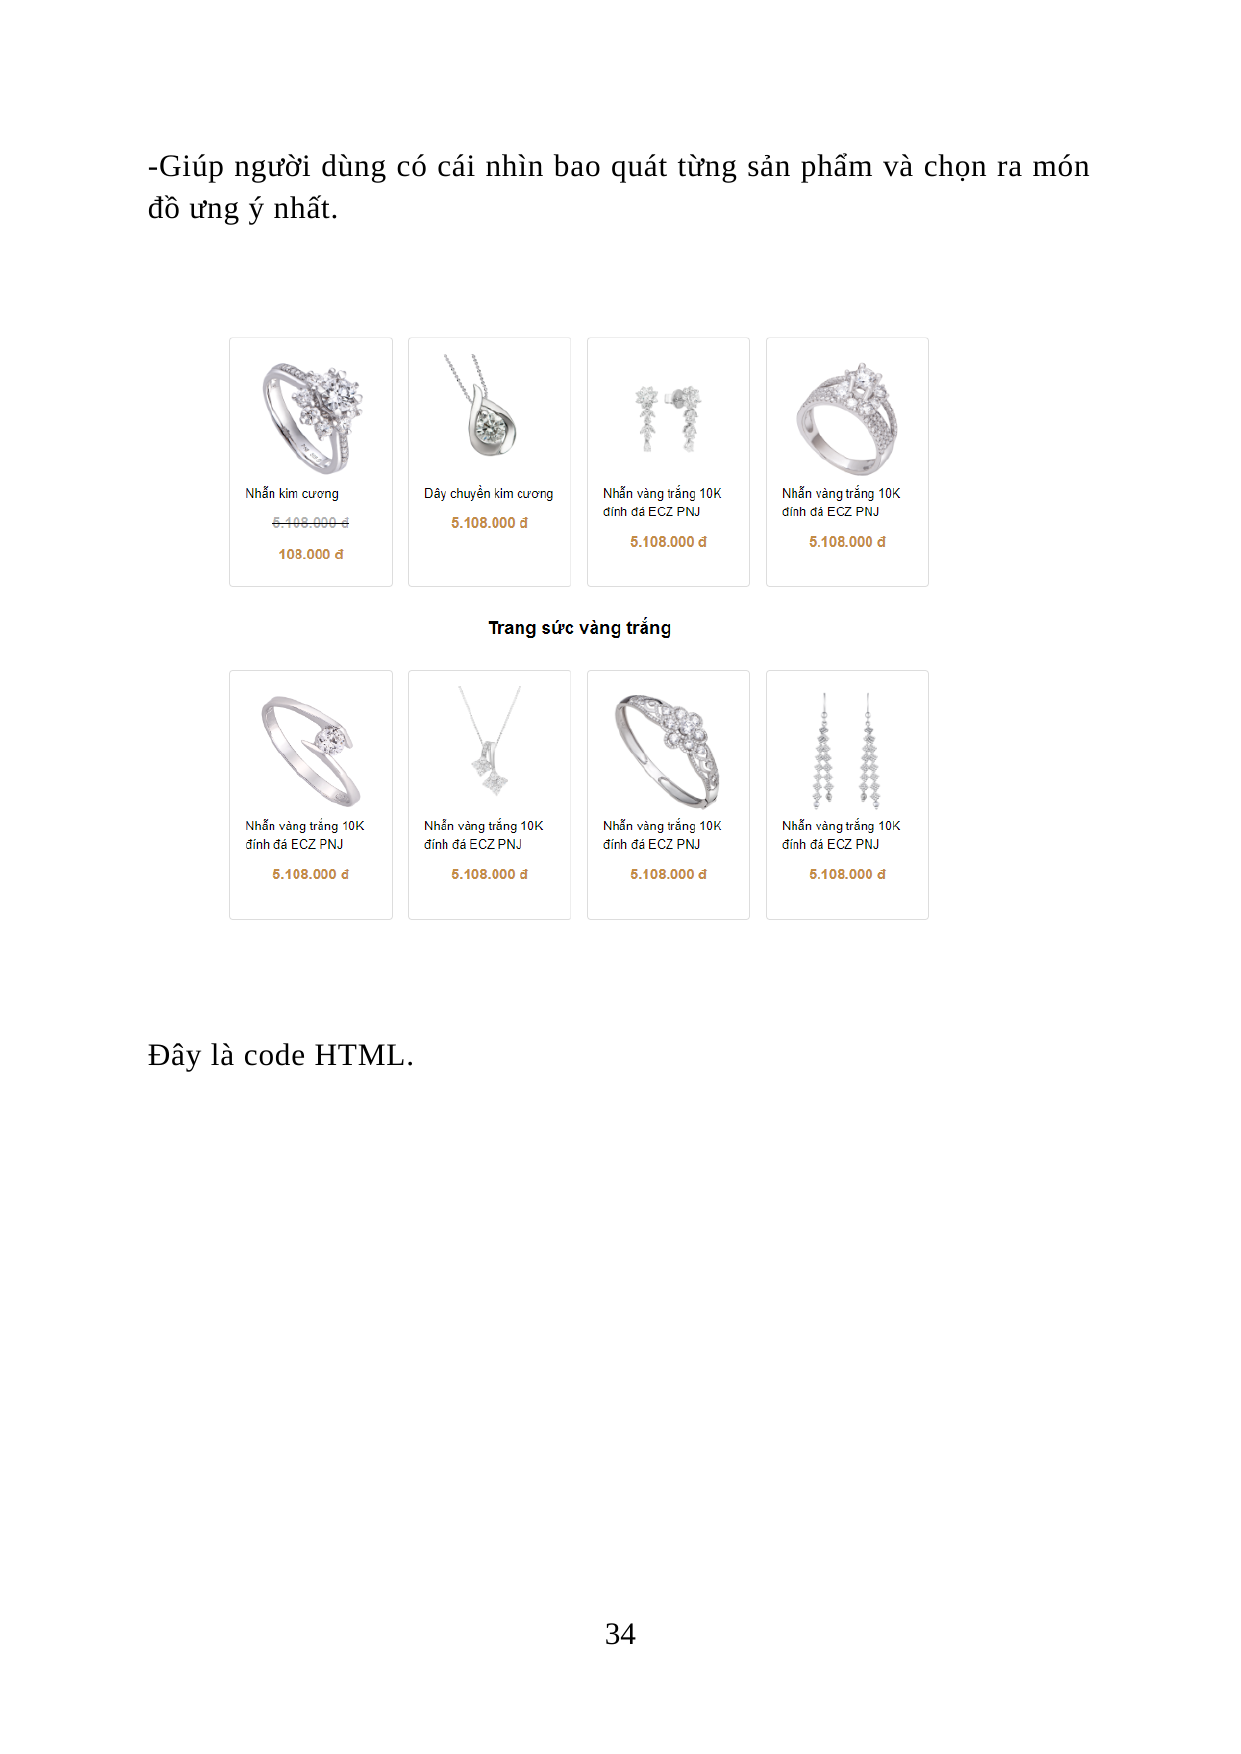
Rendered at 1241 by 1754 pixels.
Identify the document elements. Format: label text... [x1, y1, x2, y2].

text Đây là code HTML. [148, 1036, 1092, 1072]
text -Giúp người dùng có cái nhìn bao quát từng sản phẩm và chọn ra món đồ ưng ý nhất. [148, 148, 1092, 225]
picture [147, 313, 1093, 949]
